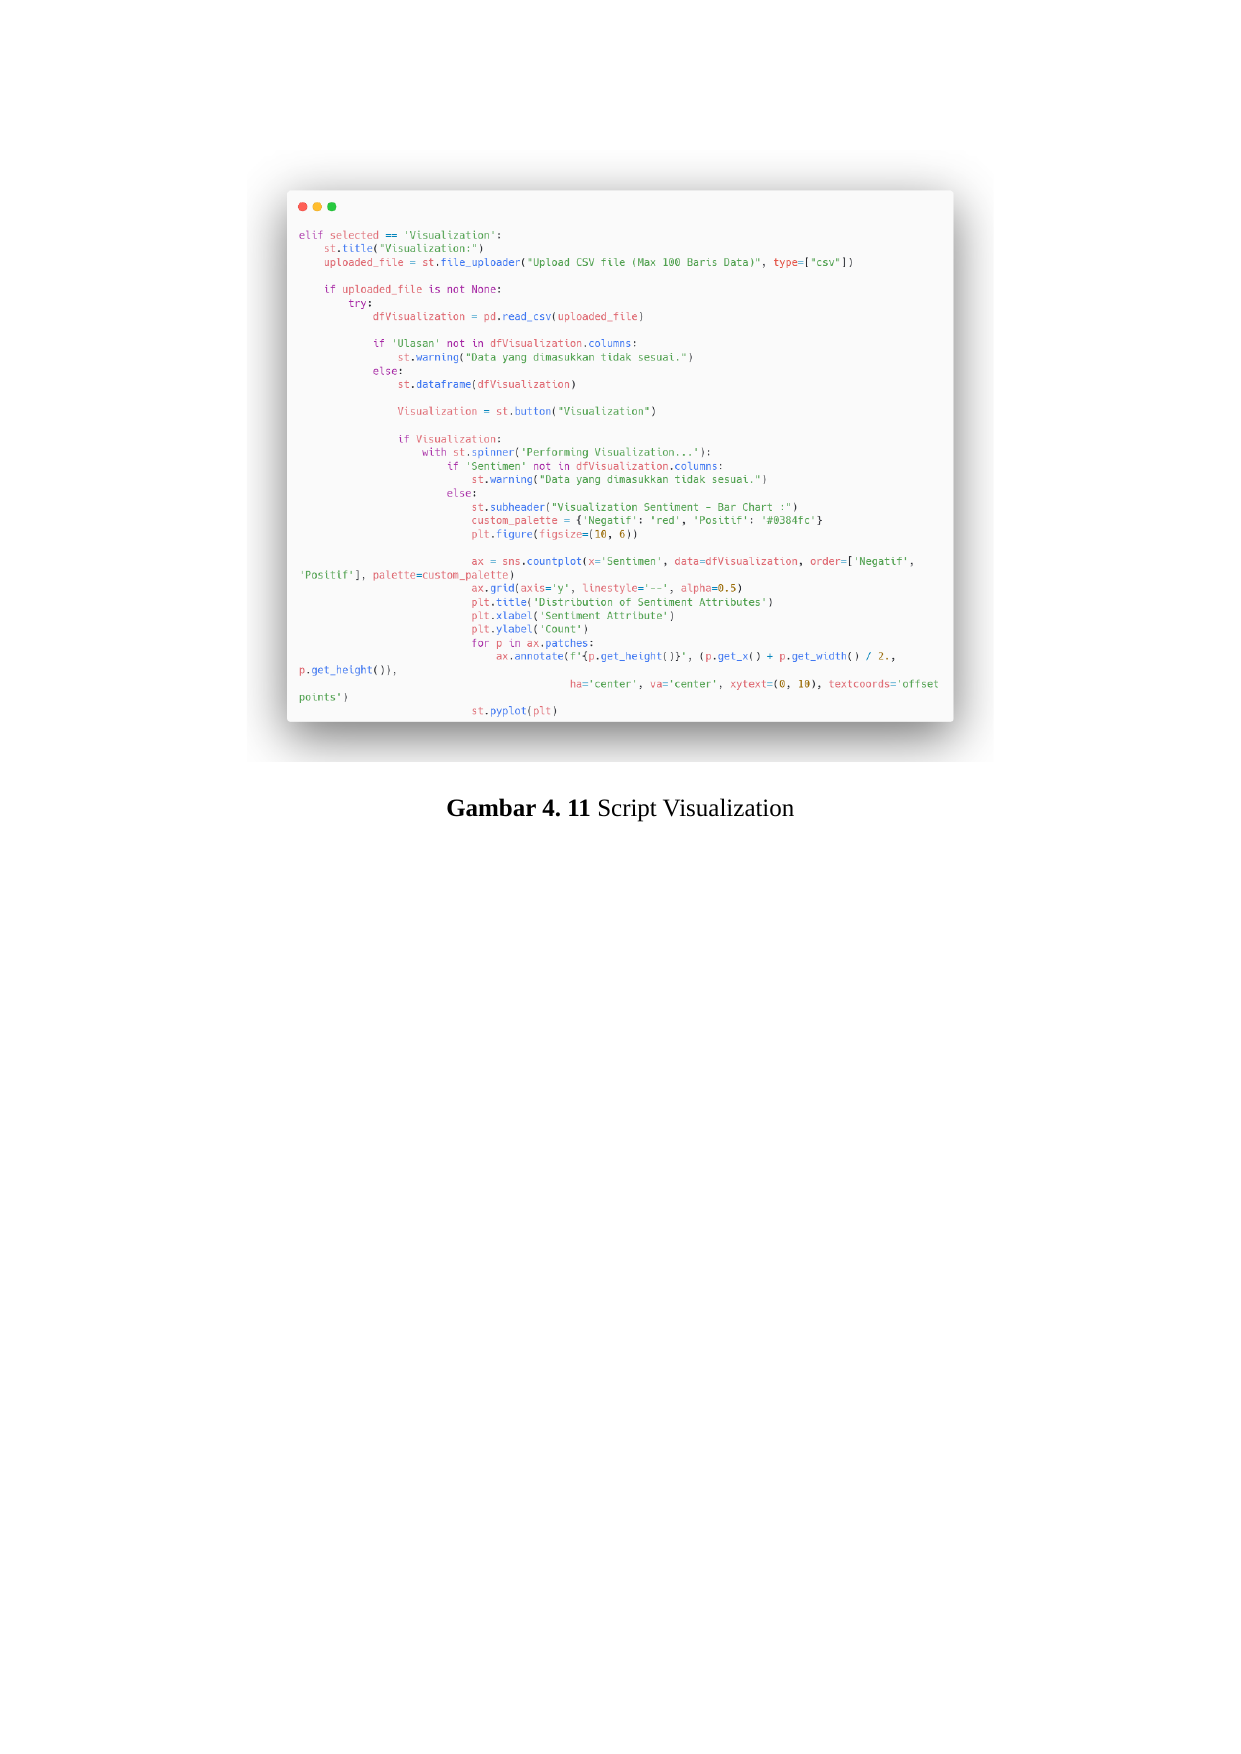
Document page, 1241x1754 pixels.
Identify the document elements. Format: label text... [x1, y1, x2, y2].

picture [246, 150, 994, 762]
text Gambar 4. 11 Script Visualization [150, 793, 1090, 821]
